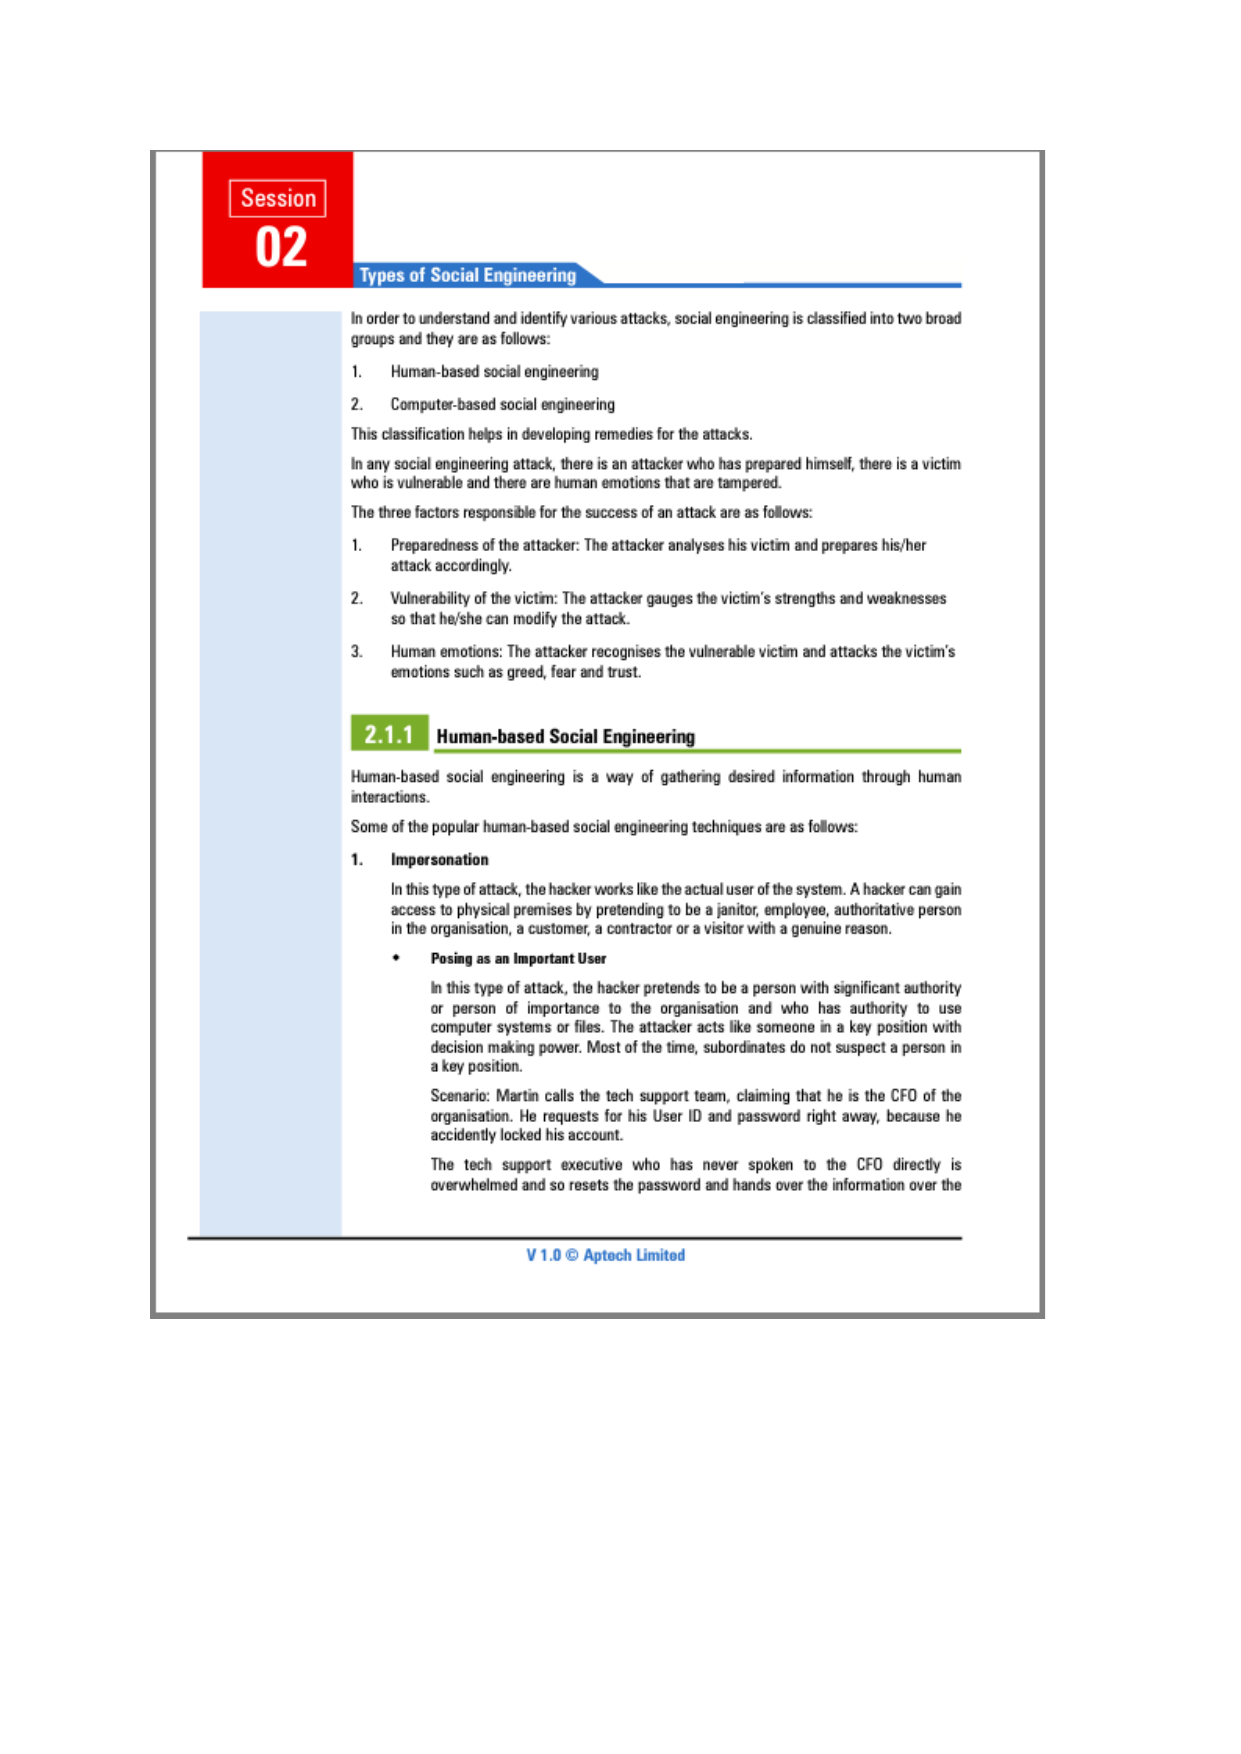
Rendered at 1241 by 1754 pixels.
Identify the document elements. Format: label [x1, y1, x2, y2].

picture [150, 150, 1046, 1319]
